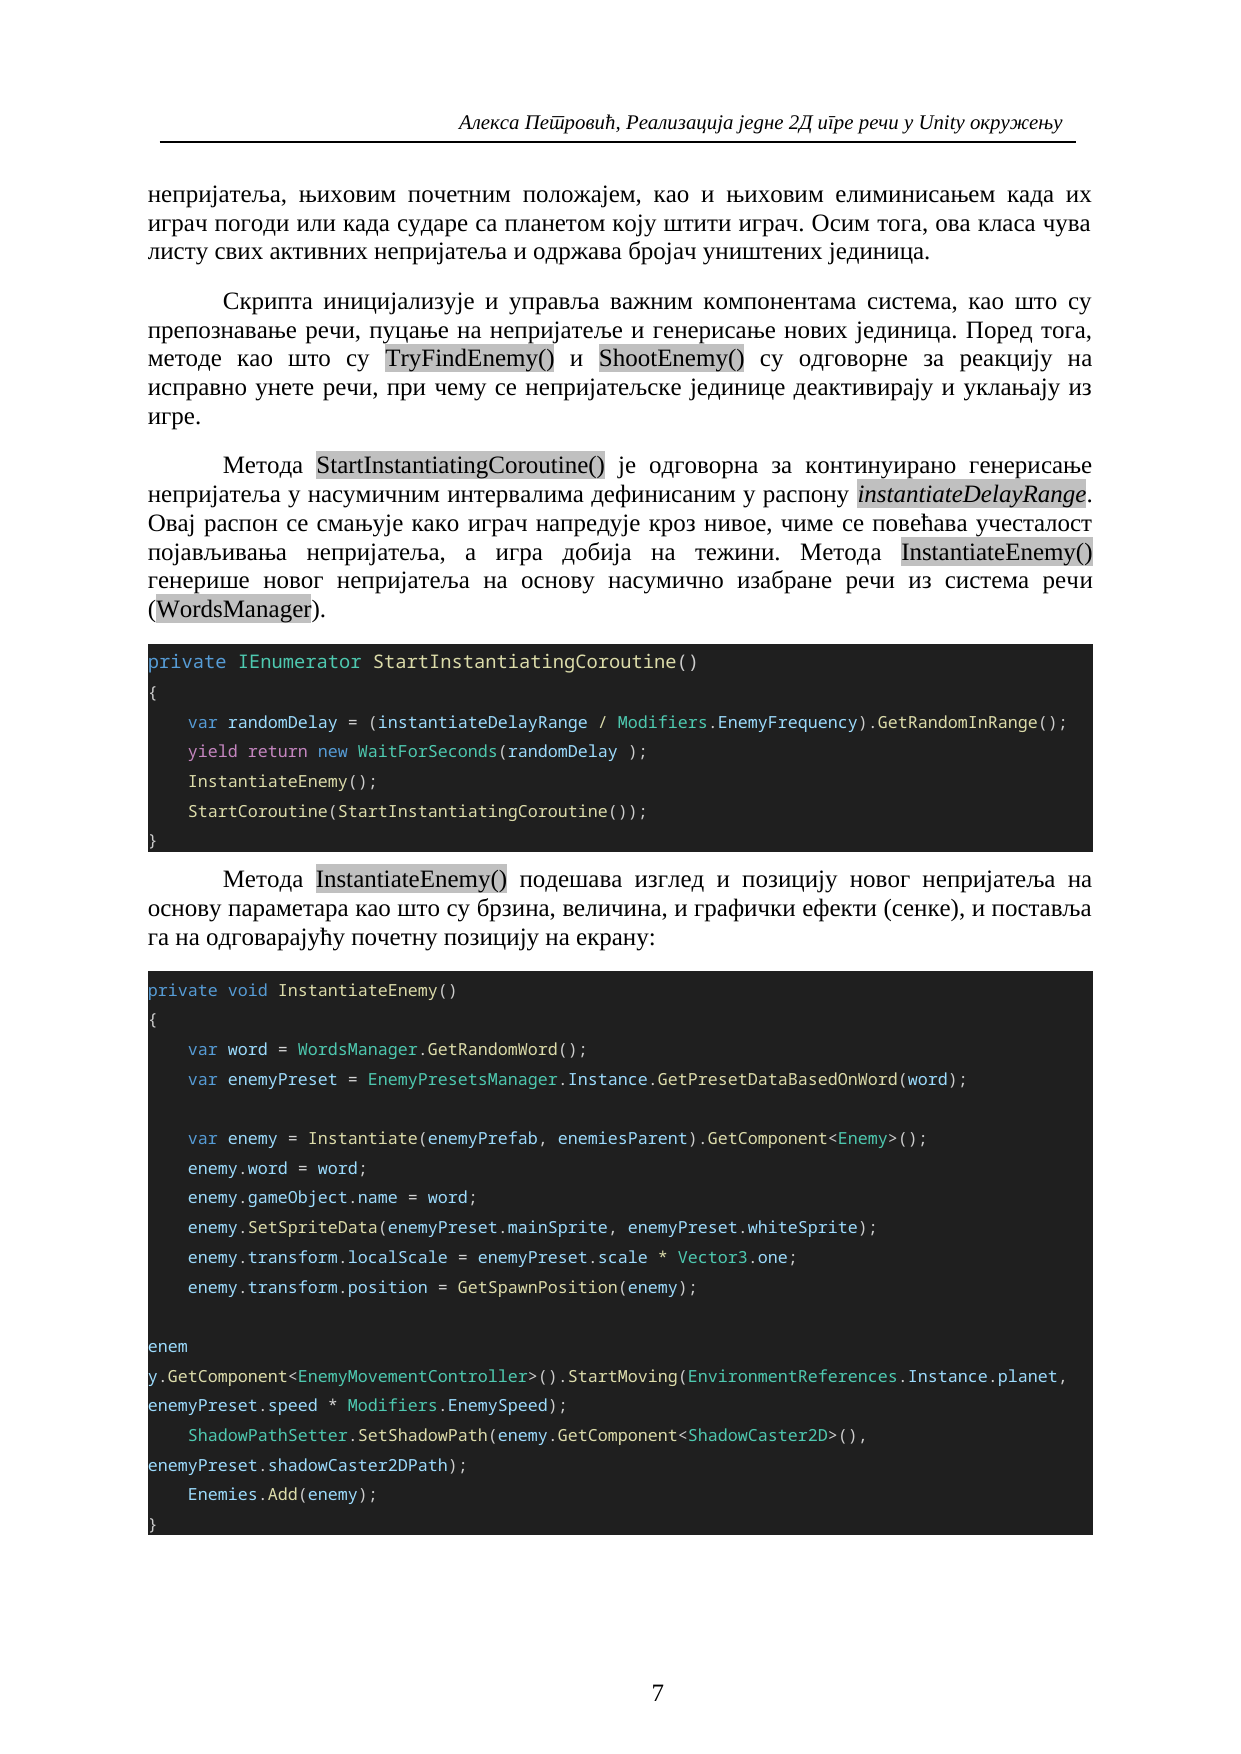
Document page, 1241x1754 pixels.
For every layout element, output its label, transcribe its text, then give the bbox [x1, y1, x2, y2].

text yield return new WaitForSeconds(randomDelay ); [148, 733, 1093, 763]
text var word = WordsManager.GetRandomWord(); [148, 1031, 1093, 1060]
text InstantiateEnemy(); [148, 763, 1093, 792]
text enemy.word = word; [148, 1149, 1093, 1179]
text var randomDelay = (instantiateDelayRange / Modifiers.EnemyFrequency).GetRandomInRange(); [148, 703, 1093, 733]
text private void InstantiateEnemy() [148, 971, 1093, 1001]
text enemy.gameObject.name = word; [148, 1179, 1093, 1209]
text Скрипта иницијализује и управља важним компонентама система, као што су препознавање речи, пуцање на непријатеље и генерисање нових јединица. Поред тога, методе као што су TryFindEnemy() и ShootEnemy() су одговорне за реакцију на исправно унете речи, при чему се непријатељске јединице деактивирају и уклањају из игре. [148, 286, 1093, 430]
text ShadowPathSetter.SetShadowPath(enemy.GetComponent<ShadowCaster2D>(), enemyPreset.shadowCaster2DPath); [148, 1417, 1093, 1476]
text { [148, 1001, 1093, 1031]
text private IEnumerator StartInstantiatingCoroutine() [148, 644, 1093, 674]
text var enemyPreset = EnemyPresetsManager.Instance.GetPresetDataBasedOnWord(word); [148, 1060, 1093, 1090]
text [148, 179, 1093, 265]
text enemy.SetSpriteData(enemyPreset.mainSprite, enemyPreset.whiteSprite); [148, 1209, 1093, 1238]
text enemy.transform.position = GetSpawnPosition(enemy); [148, 1268, 1093, 1298]
text { [148, 674, 1093, 703]
text Метода InstantiateEnemy() подешава изглед и позицију новог непријатеља на основу параметара као што су брзина, величина, и графички ефекти (сенке), и поставља га на одговарајућу почетну позицију на екрану: [148, 864, 1093, 951]
text } [148, 822, 1093, 852]
text enemy.transform.localScale = enemyPreset.scale * Vector3.one; [148, 1238, 1093, 1268]
text Метода StartInstantiatingCoroutine() је одговорна за континуирано генерисање непријатеља у насумичним интервалима дефинисаним у распону instantiateDelayRange. Овај распон се смањује како играч напредује кроз нивое, чиме се повећава учесталост појављивања непријатеља, а игра добија на тежини. Метода InstantiateEnemy() генерише новог непријатеља на основу насумично изабране речи из система речи (WordsManager). [148, 451, 1093, 623]
text enemy.GetComponent<EnemyMovementController>().StartMoving(EnvironmentReferences.Instance.planet, enemyPreset.speed * Modifiers.EnemySpeed); [148, 1298, 1093, 1417]
text var enemy = Instantiate(enemyPrefab, enemiesParent).GetComponent<Enemy>(); [148, 1120, 1093, 1149]
text } [148, 1506, 1093, 1535]
text Enemies.Add(enemy); [148, 1476, 1093, 1506]
text StartCoroutine(StartInstantiatingCoroutine()); [148, 792, 1093, 822]
